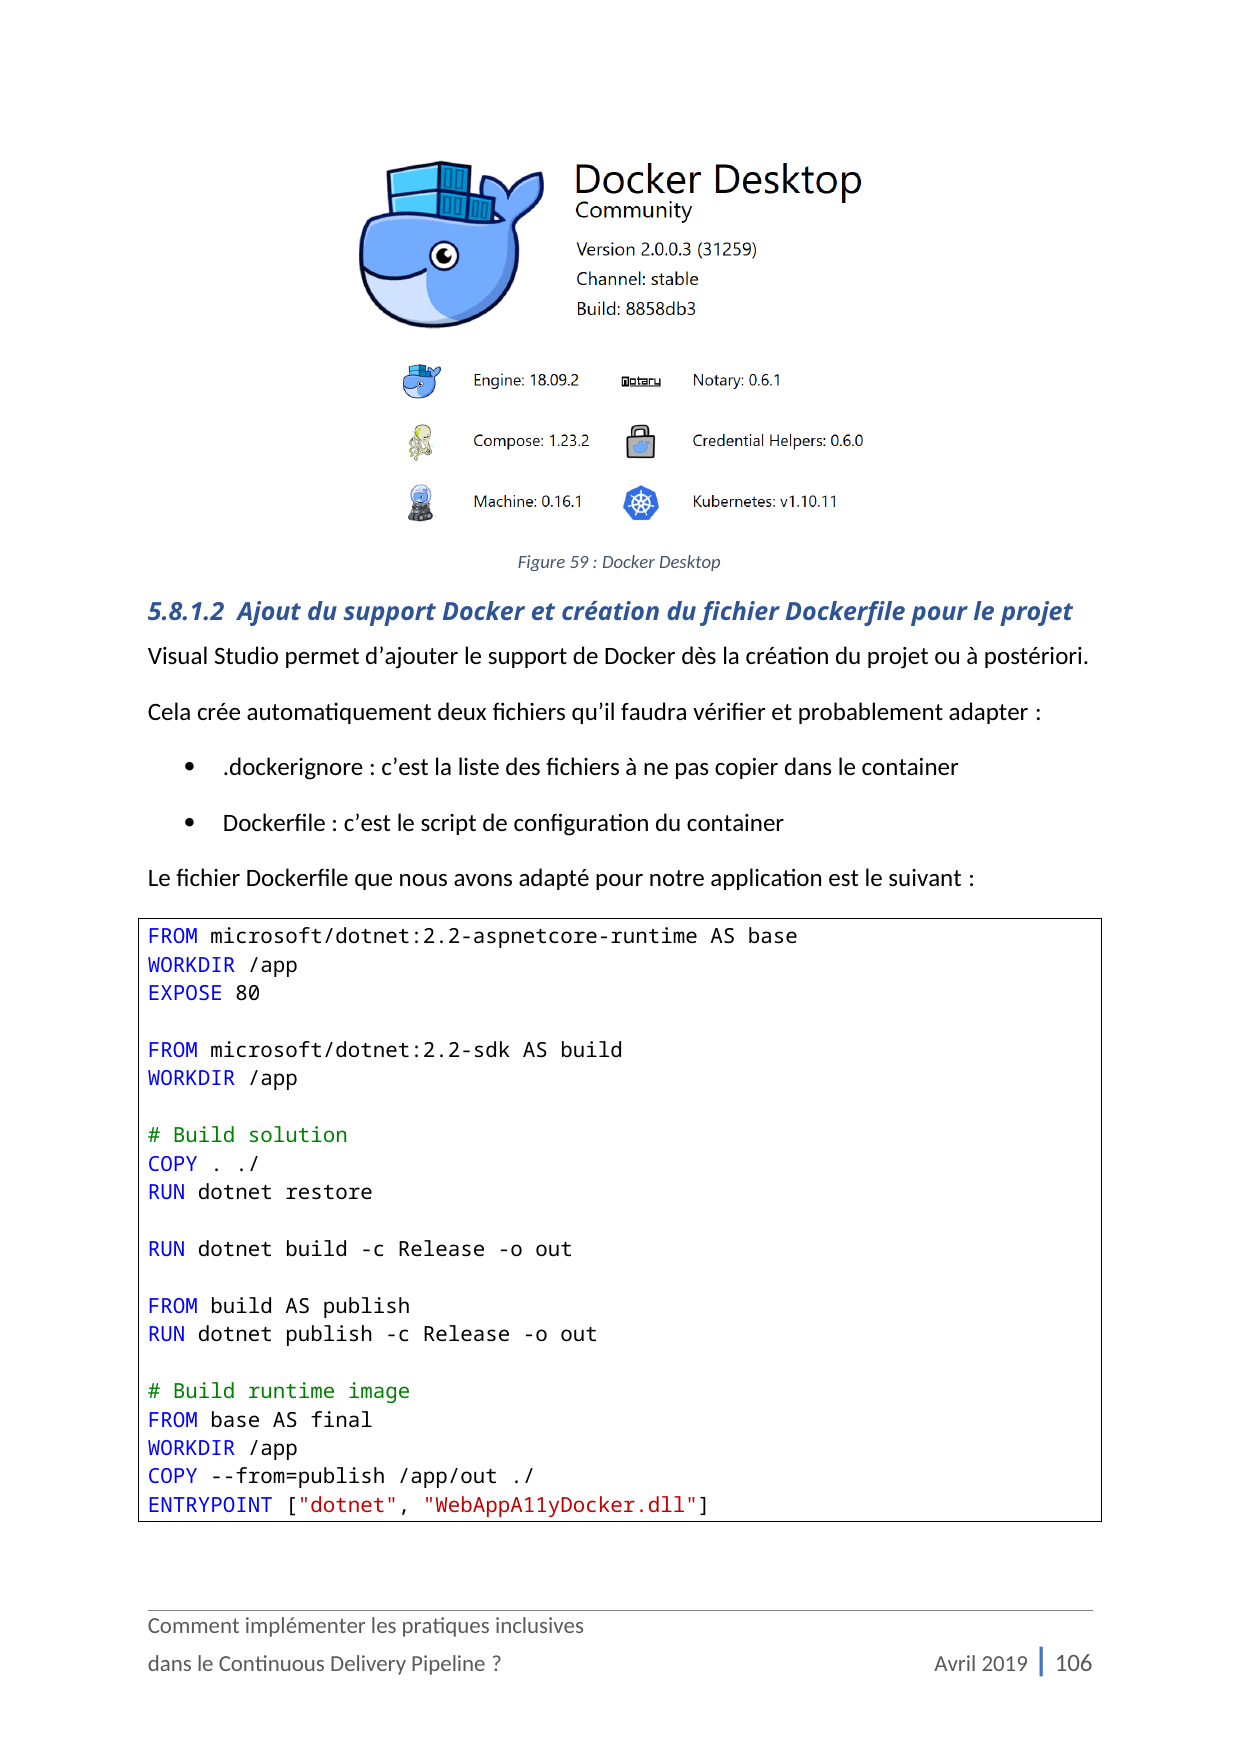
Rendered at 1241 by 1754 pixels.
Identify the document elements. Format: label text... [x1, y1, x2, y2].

text WORKDIR /app [148, 950, 1093, 978]
text WORKDIR /app [148, 1063, 1093, 1092]
text FROM microsoft/dotnet:2.2-aspnetcore-runtime AS base [139, 919, 1101, 950]
text RUN dotnet restore [148, 1177, 1093, 1206]
list .dockerignore : c’est la liste des fichiers à ne pas copier dans le container [185, 752, 1093, 782]
text # Build solution [148, 1120, 1093, 1149]
text FROM base AS final [148, 1405, 1093, 1433]
text COPY --from=publish /app/out ./ [148, 1462, 1093, 1487]
text # Build runtime image [148, 1376, 1093, 1405]
text RUN dotnet build -c Release -o out [148, 1234, 1093, 1262]
text RUN dotnet publish -c Release -o out [148, 1319, 1093, 1348]
text Le fichier Dockerfile que nous avons adapté pour notre application est le suivant : [148, 863, 1093, 893]
text FROM microsoft/dotnet:2.2-sdk AS build [148, 1035, 1093, 1063]
text ENTRYPOINT ["dotnet", "WebAppA11yDocker.dll"] [139, 1487, 1101, 1521]
text EXPOSE 80 [148, 978, 1093, 1007]
text Visual Studio permet d’ajouter le support de Docker dès la création du projet ou à postériori. [148, 641, 1093, 671]
text COPY . ./ [148, 1149, 1093, 1177]
text Cela crée automatiquement deux fichiers qu’il faudra vérifier et probablement adapter : [148, 696, 1093, 727]
text FROM build AS publish [148, 1291, 1093, 1319]
subtitle Ajout du support Docker et création du fichier Dockerfile pour le projet [148, 594, 1093, 628]
list Dockerfile : c’est le script de configuration du container [185, 807, 1093, 838]
picture [353, 147, 888, 526]
text WORKDIR /app [148, 1433, 1093, 1462]
